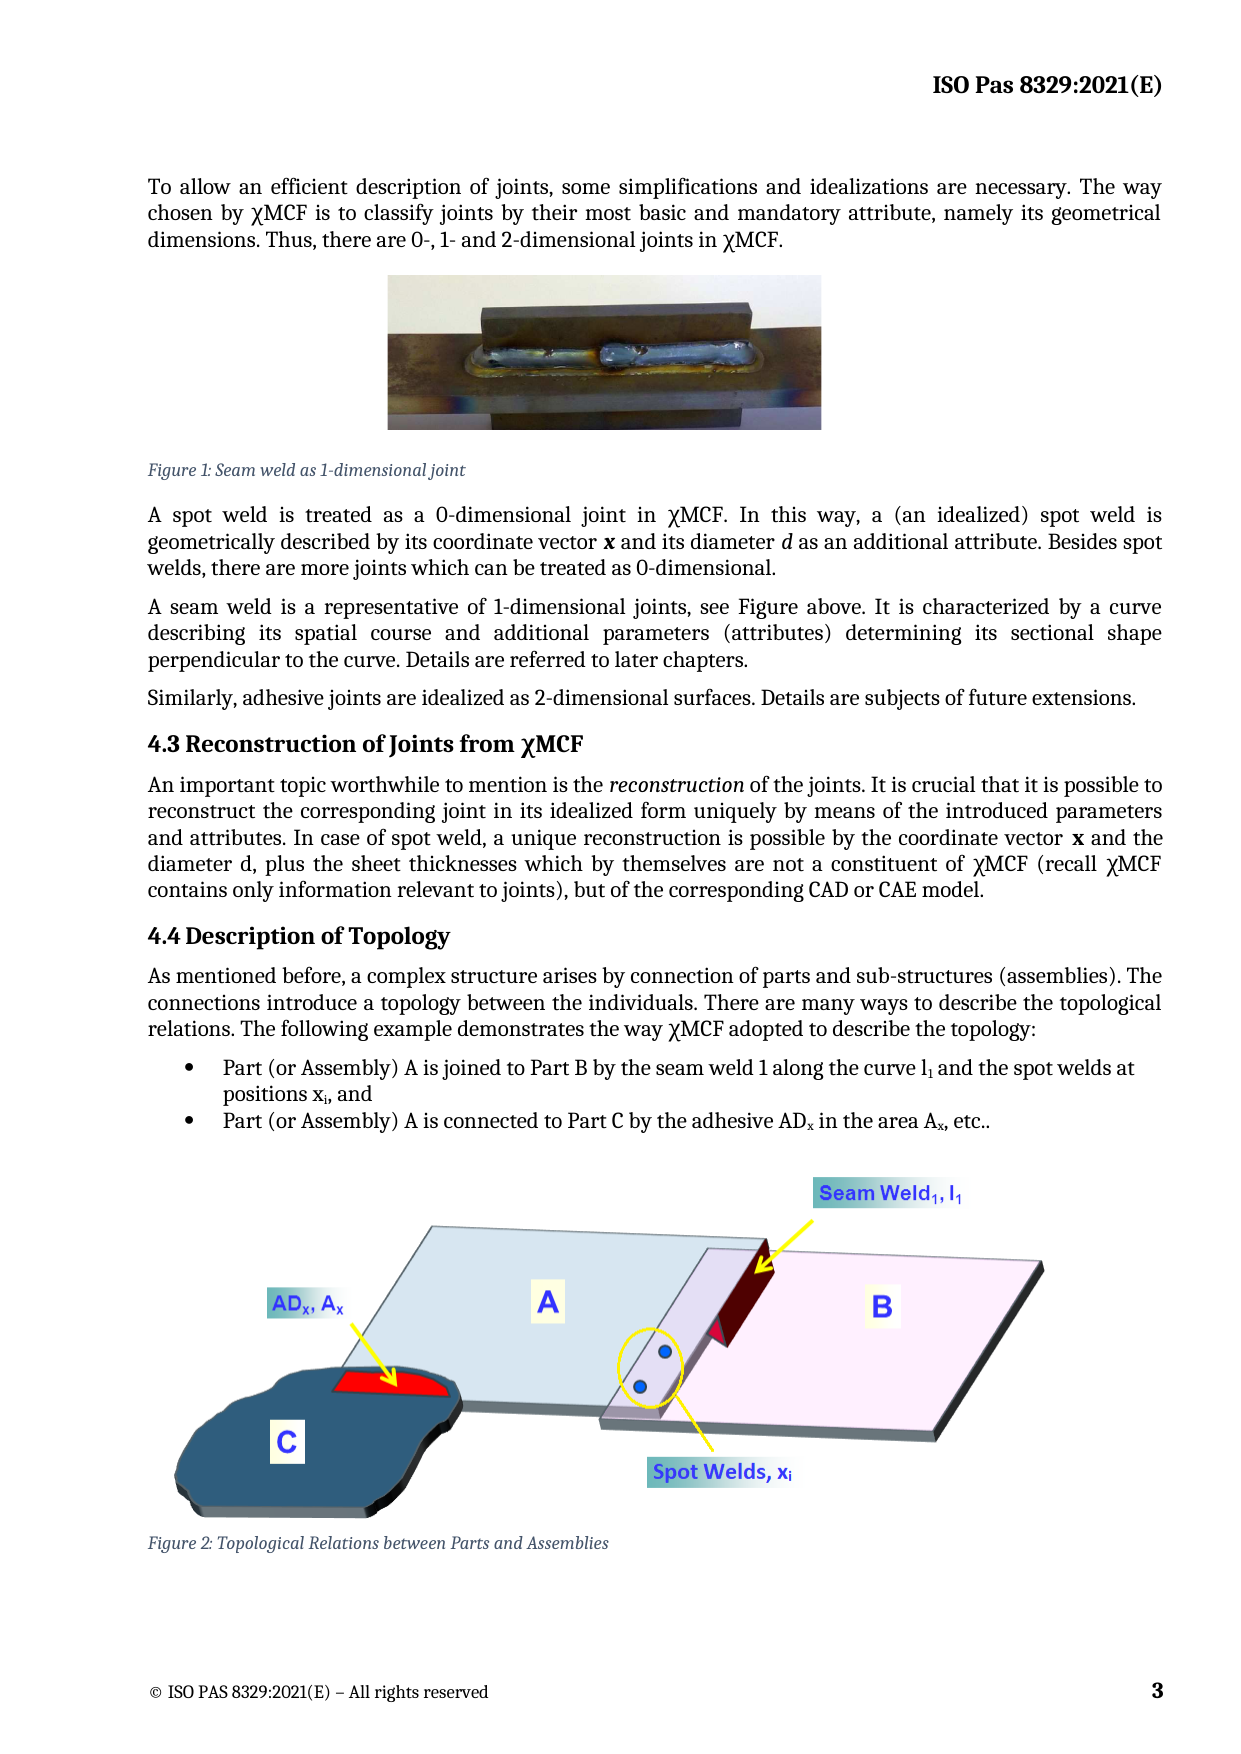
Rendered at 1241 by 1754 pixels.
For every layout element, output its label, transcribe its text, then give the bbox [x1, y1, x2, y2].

subtitle Description of Topology [148, 922, 1163, 951]
list Part (or Assembly) A is connected to Part C by the adhesive ADx in the area Ax, etc.. [185, 1108, 1163, 1134]
text A spot weld is treated as a 0-dimensional joint in χMCF. In this way, a (an idealized) spot weld is geometrically described by its coordinate vector x and its diameter d as an additional attribute. Besides spot welds, there are more joints which can be treated as 0-dimensional. [148, 502, 1163, 581]
text Similarly, adhesive joints are idealized as 2-dimensional surfaces. Details are subjects of future extensions. [148, 685, 1163, 712]
list Part (or Assembly) A is joined to Part B by the seam weld 1 along the curve l1 and the spot welds at positions xi, and [185, 1055, 1163, 1108]
text A seam weld is a representative of 1-dimensional joints, see Figure above. It is characterized by a curve describing its spatial course and additional parameters (attributes) determining its sectional shape perpendicular to the curve. Details are referred to later chapters. [148, 594, 1163, 673]
text Figure 1: Seam weld as 1-dimensional joint [148, 460, 1163, 481]
text Figure 2: Topological Relations between Parts and Assemblies [148, 1533, 1163, 1554]
picture [147, 1133, 1046, 1521]
text To allow an efficient description of joints, some simplifications and idealizations are necessary. The way chosen by χMCF is to classify joints by their most basic and mandatory attribute, namely its geometrical dimensions. Thus, there are 0-, 1- and 2-dimensional joints in χMCF. [148, 174, 1163, 253]
text An important topic worthwhile to mention is the reconstruction of the joints. It is crucial that it is possible to reconstruct the corresponding joint in its idealized form uniquely by means of the introduced parameters and attributes. In case of spot weld, a unique reconstruction is possible by the coordinate vector x and the diameter d, plus the sheet thicknesses which by themselves are not a constituent of χMCF (recall χMCF contains only information relevant to joints), but of the corresponding CAD or CAE model. [148, 772, 1163, 903]
subtitle Reconstruction of Joints from χMCF [148, 730, 1163, 759]
text As mentioned before, a complex structure arises by connection of parts and sub-structures (assemblies). The connections introduce a topology between the individuals. There are many ways to describe the topological relations. The following example demonstrates the way χMCF adopted to describe the topology: [148, 963, 1163, 1042]
